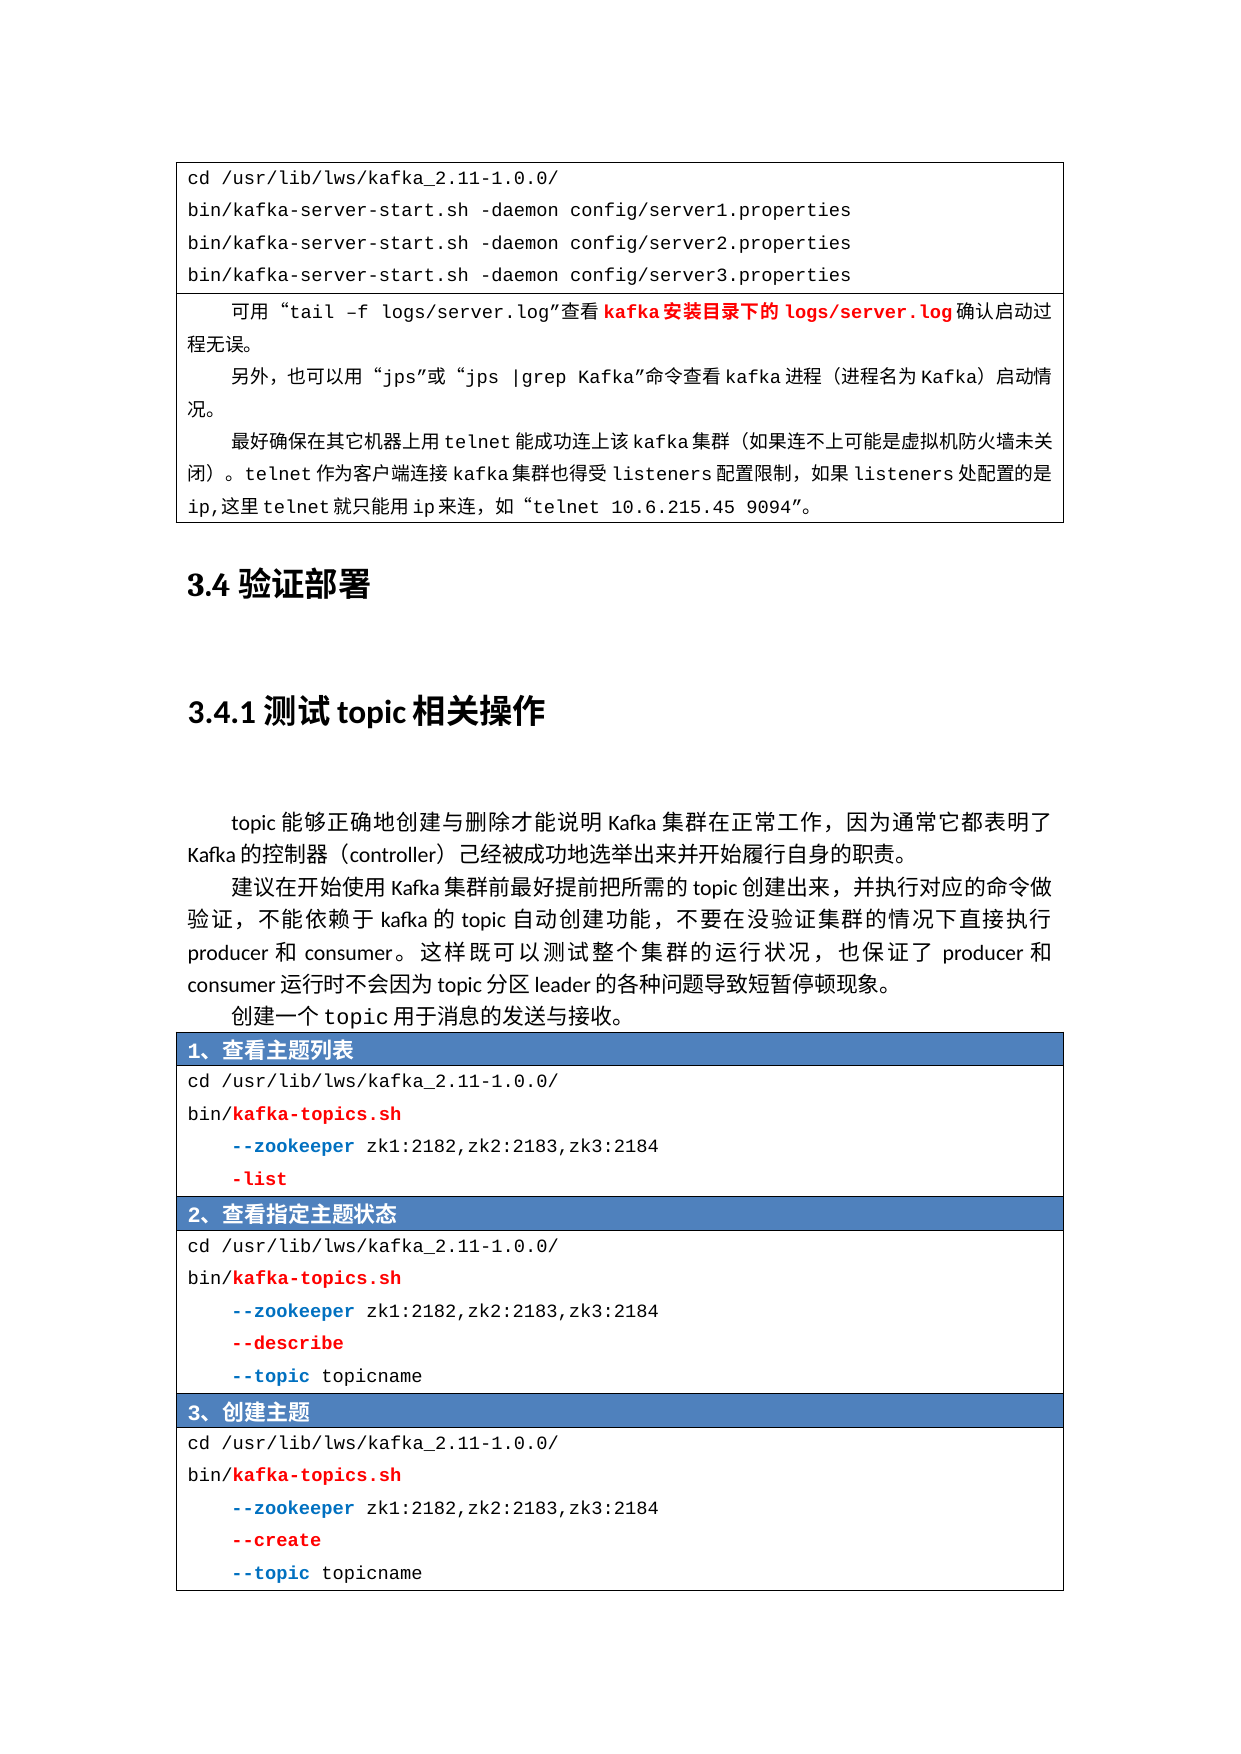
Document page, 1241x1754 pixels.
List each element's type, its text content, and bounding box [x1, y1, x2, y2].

table_cell 3、创建主题 [177, 1394, 1063, 1427]
text 创建一个topic用于消息的发送与接收。 [187, 999, 1053, 1032]
subtitle 3.4.1 测试topic相关操作 [187, 677, 1053, 742]
table_cell cd /usr/lib/lws/kafka_2.11-1.0.0/ bin/kafka-topics.sh --zookeeper zk1:2182,zk2:2183,zk3:2184 -list [177, 1066, 1063, 1196]
table_cell 可用“tail –f logs/server.log”查看kafka安装目录下的logs/server.log确认启动过程无误。 另外，也可以用“jps”或“jps |grep Kafka”命令查看kafka进程（进程名为Kafka）启动情况。 最好确保在其它机器上用telnet能成功连上该kafka集群（如果连不上可能是虚拟机防火墙未关闭）。telnet作为客户端连接kafka集群也得受listeners配置限制，如果listeners处配置的是ip,这里telnet就只能用ip来连，如“telnet 10.6.215.45 9094”。 [177, 294, 1063, 522]
subtitle 3.4 验证部署 [187, 550, 1053, 615]
text 建议在开始使用Kafka集群前最好提前把所需的topic创建出来，并执行对应的命令做验证，不能依赖于kafka的topic自动创建功能，不要在没验证集群的情况下直接执行producer和consumer。这样既可以测试整个集群的运行状况，也保证了producer和consumer运行时不会因为topic分区leader的各种问题导致短暂停顿现象。 [187, 869, 1053, 999]
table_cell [177, 1428, 1063, 1590]
table_header 1、查看主题列表 [177, 1033, 1063, 1065]
table_cell 2、查看指定主题状态 [177, 1197, 1063, 1230]
table_header cd /usr/lib/lws/kafka_2.11-1.0.0/ bin/kafka-server-start.sh -daemon config/server1.properties bin/kafka-server-start.sh -daemon config/server2.properties bin/kafka-server-start.sh -daemon config/server3.properties [177, 163, 1063, 293]
text topic能够正确地创建与删除才能说明Kafka集群在正常工作，因为通常它都表明了Kafka的控制器（controller）己经被成功地选举出来并开始履行自身的职责。 [187, 804, 1053, 869]
table_cell cd /usr/lib/lws/kafka_2.11-1.0.0/ bin/kafka-topics.sh --zookeeper zk1:2182,zk2:2183,zk3:2184 --describe --topic topicname [177, 1231, 1063, 1393]
